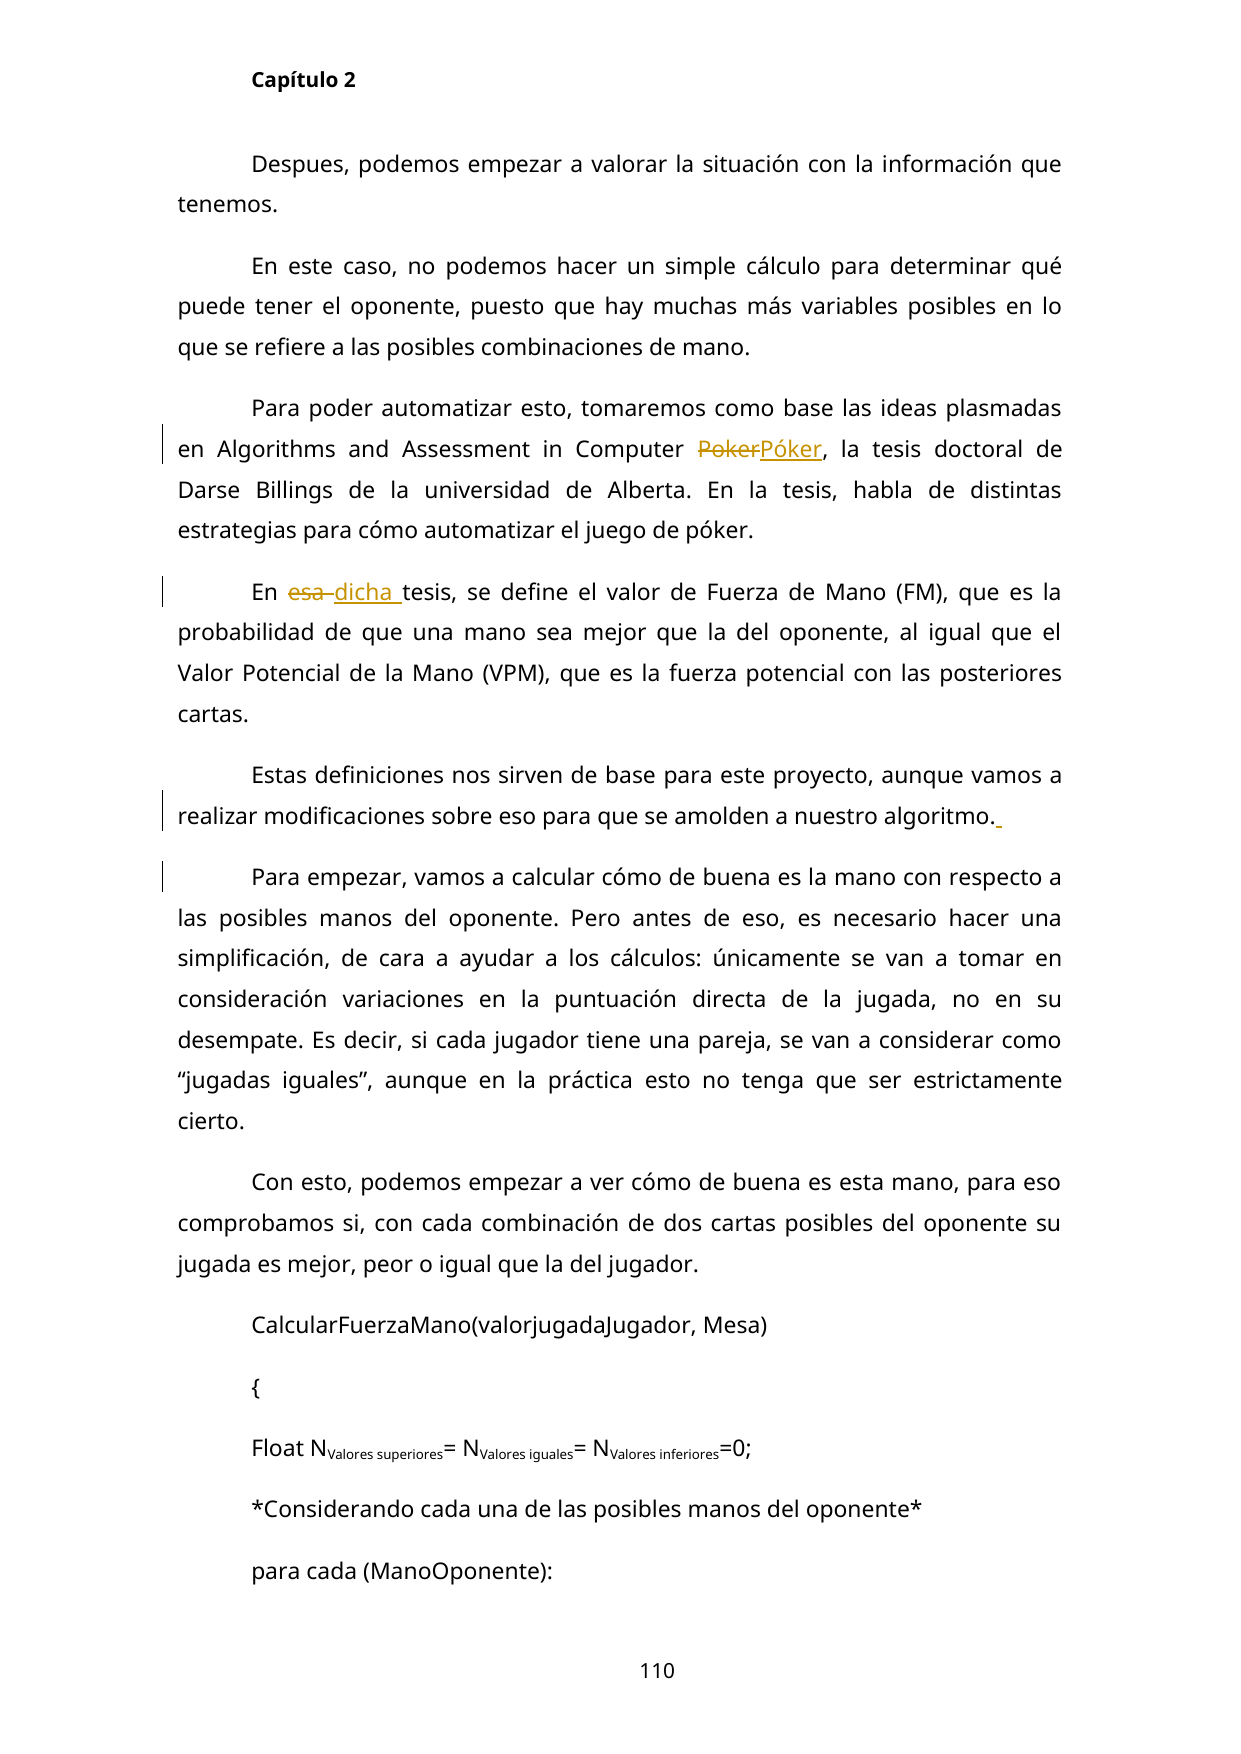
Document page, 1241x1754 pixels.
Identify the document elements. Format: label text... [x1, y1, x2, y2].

text { [177, 1371, 1063, 1402]
text CalcularFuerzaMano(valorjugadaJugador, Mesa) [177, 1309, 1063, 1340]
text para cada (ManoOponente): [177, 1555, 1063, 1586]
text Float NValores superiores= NValores iguales= NValores inferiores=0; [177, 1432, 1063, 1463]
text Para empezar, vamos a calcular cómo de buena es la mano con respecto a las posibles manos del oponente. Pero antes de eso, es necesario hacer una simplificación, de cara a ayudar a los cálculos: únicamente se van a tomar en consideración variaciones en la puntuación directa de la jugada, no en su desempate. Es decir, si cada jugador tiene una pareja, se van a considerar como “jugadas iguales”, aunque en la práctica esto no tenga que ser estrictamente cierto. [177, 861, 1063, 1136]
text Despues, podemos empezar a valorar la situación con la información que tenemos. [177, 148, 1063, 219]
text En tesis, se define el valor de Fuerza de Mano (FM), que es la probabilidad de que una mano sea mejor que la del oponente, al igual que el Valor Potencial de la Mano (VPM), que es la fuerza potencial con las posteriores cartas. [177, 576, 1063, 729]
text Con esto, podemos empezar a ver cómo de buena es esta mano, para eso comprobamos si, con cada combinación de dos cartas posibles del oponente su jugada es mejor, peor o igual que la del jugador. [177, 1166, 1063, 1279]
text Estas definiciones nos sirven de base para este proyecto, aunque vamos a realizar modificaciones sobre eso para que se amolden a nuestro algoritmo. [177, 759, 1063, 831]
text Para poder automatizar esto, tomaremos como base las ideas plasmadas en Algorithms and Assessment in Computer , la tesis doctoral de Darse Billings de la universidad de Alberta. En la tesis, habla de distintas estrategias para cómo automatizar el juego de póker. [177, 392, 1063, 546]
text *Considerando cada una de las posibles manos del oponente* [177, 1493, 1063, 1525]
text En este caso, no podemos hacer un simple cálculo para determinar qué puede tener el oponente, puesto que hay muchas más variables posibles en lo que se refiere a las posibles combinaciones de mano. [177, 250, 1063, 362]
